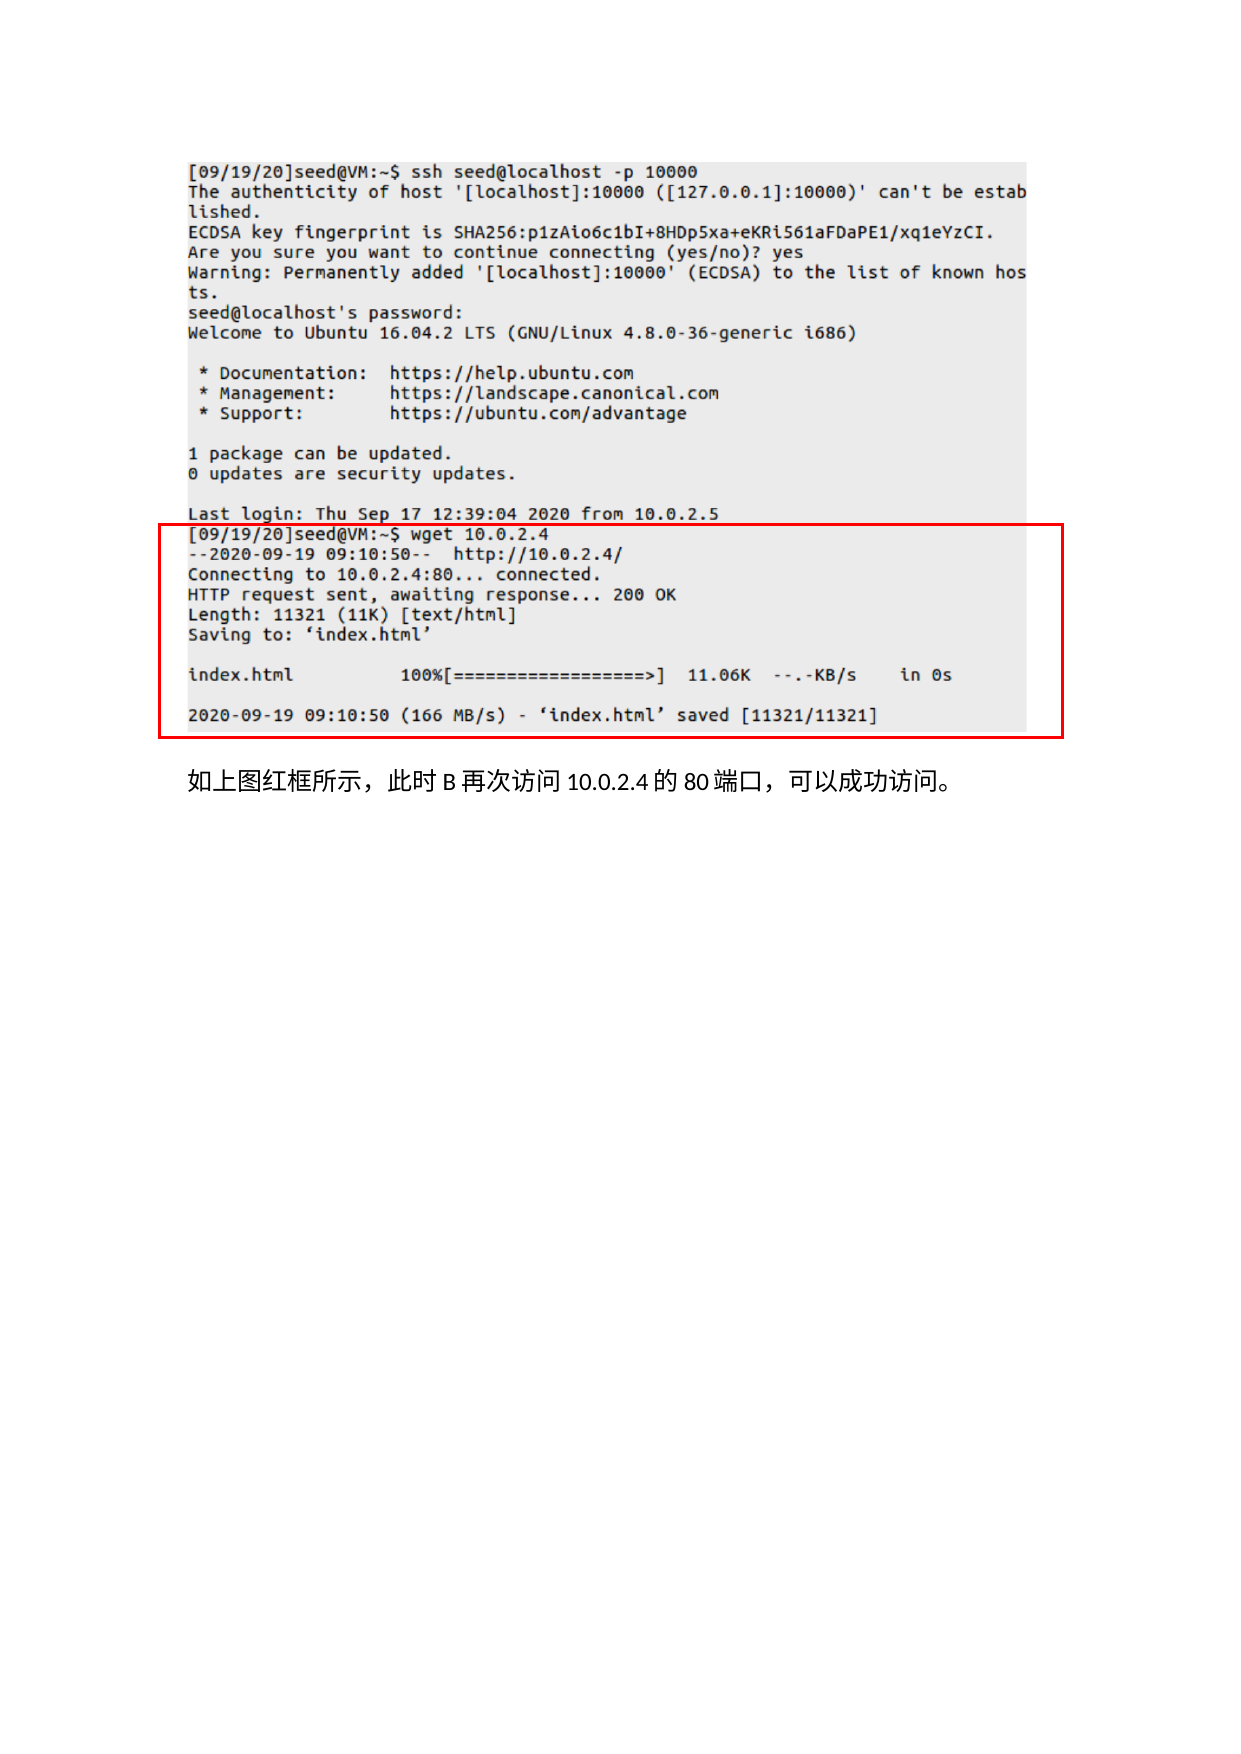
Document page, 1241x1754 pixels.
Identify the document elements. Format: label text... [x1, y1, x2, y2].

picture [187, 162, 1027, 523]
picture [187, 526, 1027, 732]
list 如上图红框所示，此时B再次访问10.0.2.4的80端口，可以成功访问。 [187, 747, 1053, 812]
